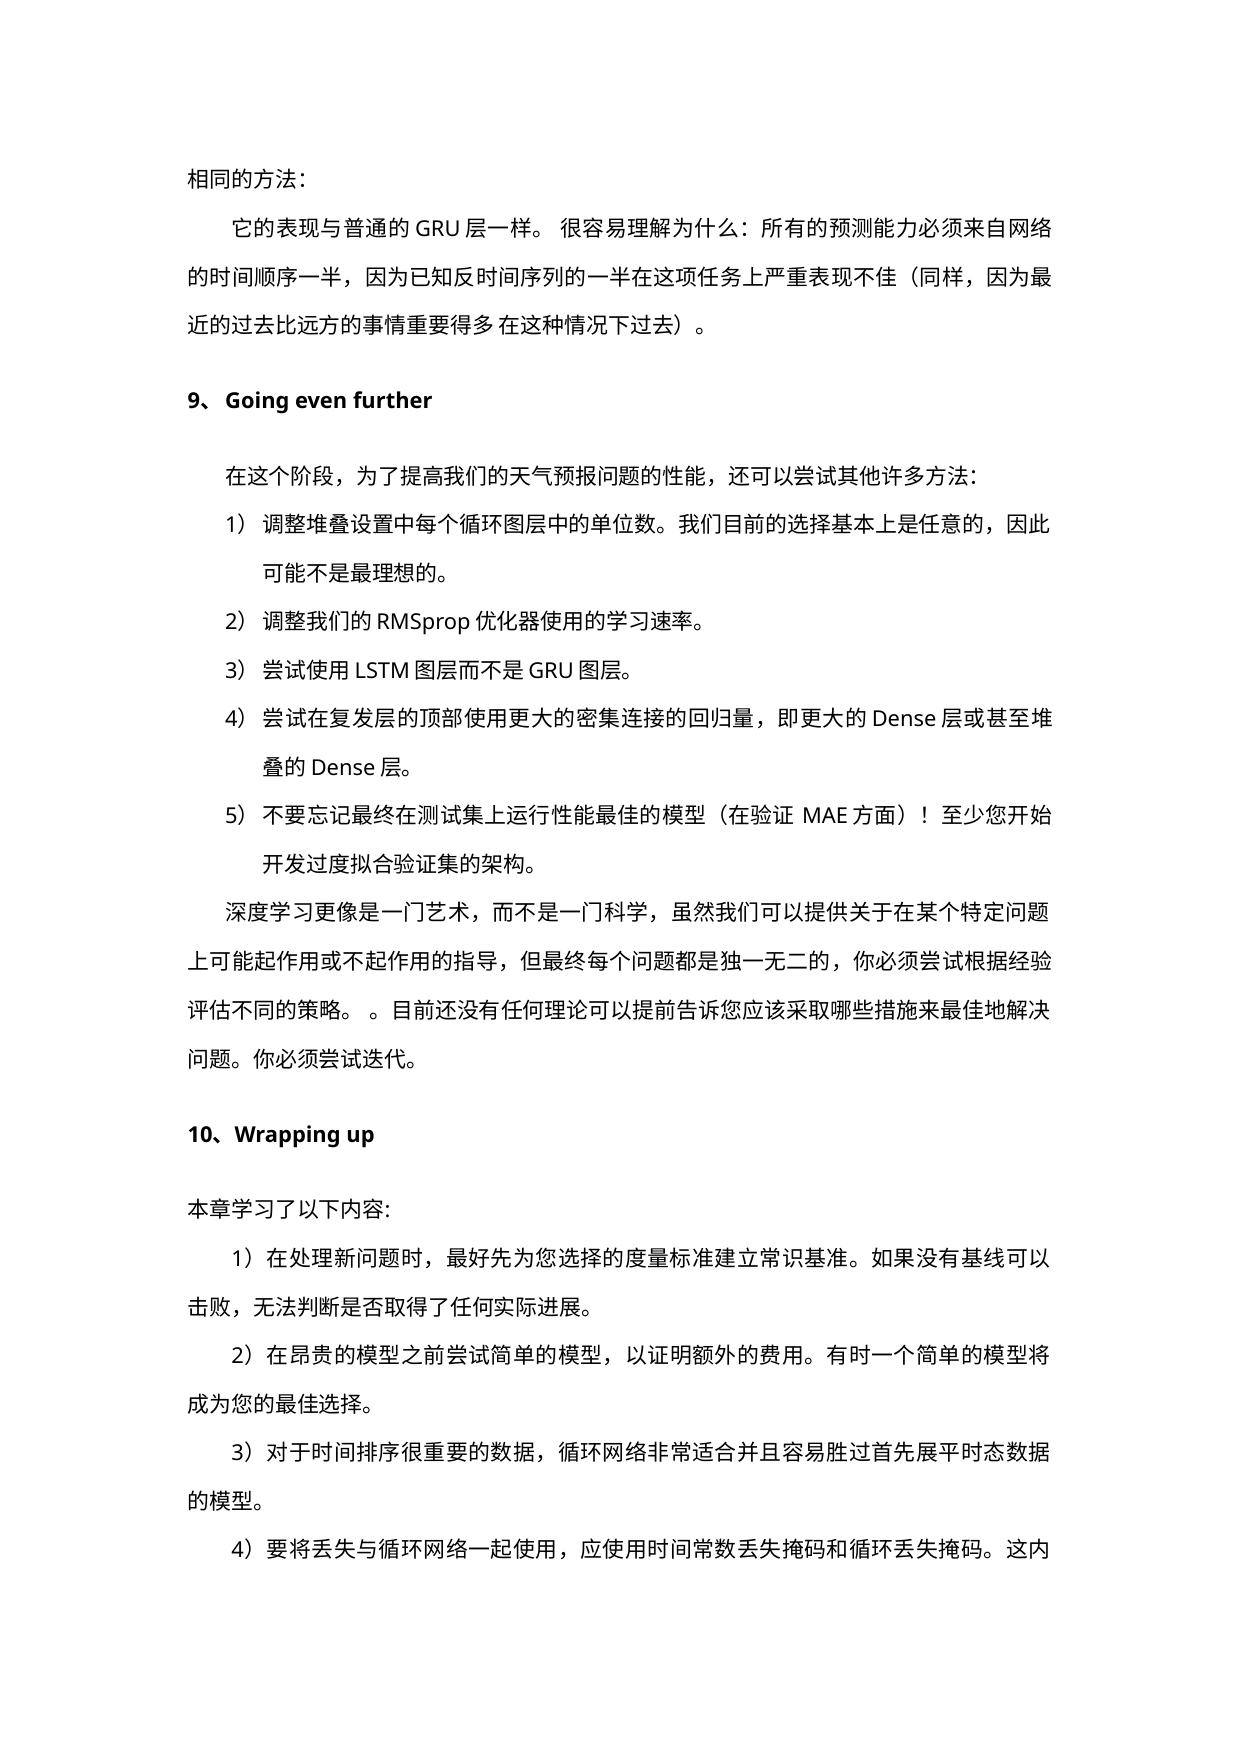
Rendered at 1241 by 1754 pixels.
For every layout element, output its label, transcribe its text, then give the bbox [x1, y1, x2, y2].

list 不要忘记最终在测试集上运行性能最佳的模型（在验证MAE方面）！至少您开始开发过度拟合验证集的架构。 [225, 798, 1053, 879]
text 它的表现与普通的GRU层一样。 很容易理解为什么：所有的预测能力必须来自网络的时间顺序一半，因为已知反时间序列的一半在这项任务上严重表现不佳（同样，因为最近的过去比远方的事情重要得多 在这种情况下过去）。 [187, 210, 1053, 340]
list 尝试在复发层的顶部使用更大的密集连接的回归量，即更大的Dense层或甚至堆叠的Dense层。 [225, 701, 1053, 782]
list 尝试使用LSTM图层而不是GRU图层。 [225, 652, 1053, 685]
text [187, 1532, 1053, 1564]
subtitle 10、Wrapping up [187, 1117, 1053, 1149]
text 在这个阶段，为了提高我们的天气预报问题的性能，还可以尝试其他许多方法： [187, 459, 1053, 491]
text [187, 162, 1053, 194]
text 3）对于时间排序很重要的数据，循环网络非常适合并且容易胜过首先展平时态数据的模型。 [187, 1434, 1053, 1516]
list 调整我们的RMSprop优化器使用的学习速率。 [225, 604, 1053, 637]
list 调整堆叠设置中每个循环图层中的单位数。我们目前的选择基本上是任意的，因此可能不是最理想的。 [225, 507, 1053, 588]
text 深度学习更像是一门艺术，而不是一门科学，虽然我们可以提供关于在某个特定问题上可能起作用或不起作用的指导，但最终每个问题都是独一无二的，你必须尝试根据经验评估不同的策略。 。目前还没有任何理论可以提前告诉您应该采取哪些措施来最佳地解决问题。你必须尝试迭代。 [187, 895, 1053, 1074]
text 本章学习了以下内容: [187, 1192, 1053, 1224]
subtitle Going even further [187, 383, 1053, 416]
text 1）在处理新问题时，最好先为您选择的度量标准建立常识基准。如果没有基线可以击败，无法判断是否取得了任何实际进展。 [187, 1240, 1053, 1322]
text 2）在昂贵的模型之前尝试简单的模型，以证明额外的费用。有时一个简单的模型将成为您的最佳选择。 [187, 1337, 1053, 1419]
